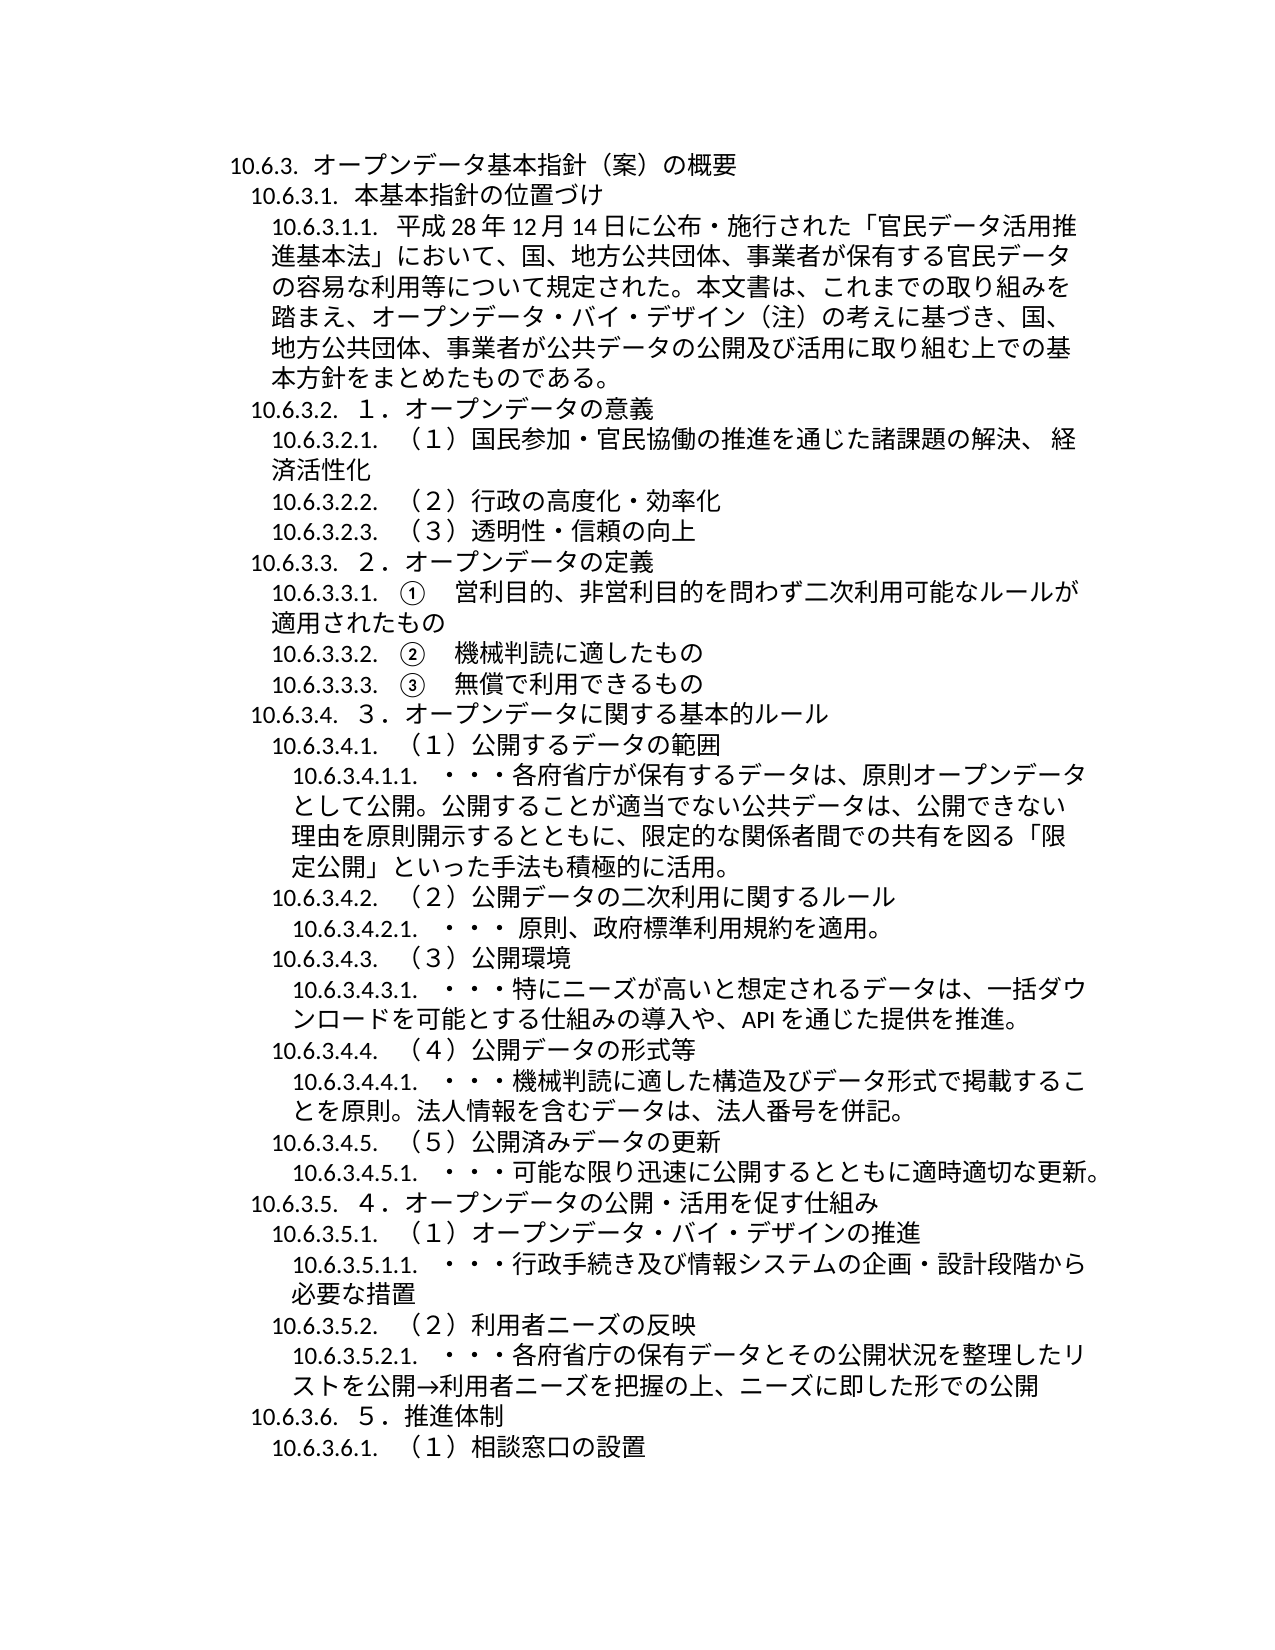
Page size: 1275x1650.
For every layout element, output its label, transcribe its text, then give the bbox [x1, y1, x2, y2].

subtitle ・・・各府省庁の保有データとその公開状況を整理したリストを公開→利用者ニーズを把握の上、ニーズに即した形での公開 [292, 1340, 1087, 1401]
subtitle ③ 無償で利用できるもの [271, 669, 1087, 699]
subtitle ・・・ 原則、政府標準利用規約を適用。 [292, 913, 1087, 943]
subtitle ・・・特にニーズが高いと想定されるデータは、一括ダウンロードを可能とする仕組みの導入や、APIを通じた提供を推進。 [292, 974, 1087, 1035]
subtitle （１）相談窓口の設置 [271, 1432, 1087, 1462]
subtitle （４）公開データの形式等 [271, 1035, 1087, 1066]
subtitle オープンデータ基本指針（案）の概要 [229, 150, 1087, 181]
subtitle ① 営利目的、非営利目的を問わず二次利用可能なルールが適用されたもの [271, 577, 1087, 638]
subtitle （５）公開済みデータの更新 [271, 1127, 1087, 1157]
subtitle （３）透明性・信頼の向上 [271, 516, 1087, 547]
subtitle １．オープンデータの意義 [250, 394, 1087, 425]
subtitle （１）オープンデータ・バイ・デザインの推進 [271, 1218, 1087, 1249]
subtitle （３）公開環境 [271, 943, 1087, 974]
subtitle ・・・機械判読に適した構造及びデータ形式で掲載することを原則。法人情報を含むデータは、法人番号を併記。 [292, 1066, 1087, 1127]
subtitle ３．オープンデータに関する基本的ルール [250, 699, 1087, 730]
subtitle 平成28年12月14日に公布・施行された「官民データ活用推進基本法」において、国、地方公共団体、事業者が保有する官民データの容易な利用等について規定された。本文書は、これまでの取り組みを踏まえ、オープンデータ・バイ・デザイン（注）の考えに基づき、国、地方公共団体、事業者が公共データの公開及び活用に取り組む上での基本方針をまとめたものである。 [271, 211, 1087, 394]
subtitle ２．オープンデータの定義 [250, 547, 1087, 577]
subtitle （１）国民参加・官民協働の推進を通じた諸課題の解決、 経済活性化 [271, 425, 1087, 486]
subtitle 本基本指針の位置づけ [250, 181, 1087, 211]
subtitle （２）行政の高度化・効率化 [271, 486, 1087, 516]
subtitle ４．オープンデータの公開・活用を促す仕組み [250, 1188, 1087, 1218]
subtitle （１）公開するデータの範囲 [271, 730, 1087, 760]
subtitle （２）公開データの二次利用に関するルール [271, 882, 1087, 913]
subtitle ５．推進体制 [250, 1401, 1087, 1432]
subtitle ・・・行政手続き及び情報システムの企画・設計段階から必要な措置 [292, 1249, 1087, 1310]
subtitle ② 機械判読に適したもの [271, 638, 1087, 669]
subtitle （２）利用者ニーズの反映 [271, 1310, 1087, 1340]
subtitle ・・・可能な限り迅速に公開するとともに適時適切な更新。 [292, 1157, 1087, 1188]
subtitle ・・・各府省庁が保有するデータは、原則オープンデータとして公開。公開することが適当でない公共データは、公開できない理由を原則開示するとともに、限定的な関係者間での共有を図る「限定公開」といった手法も積極的に活用。 [292, 760, 1087, 882]
